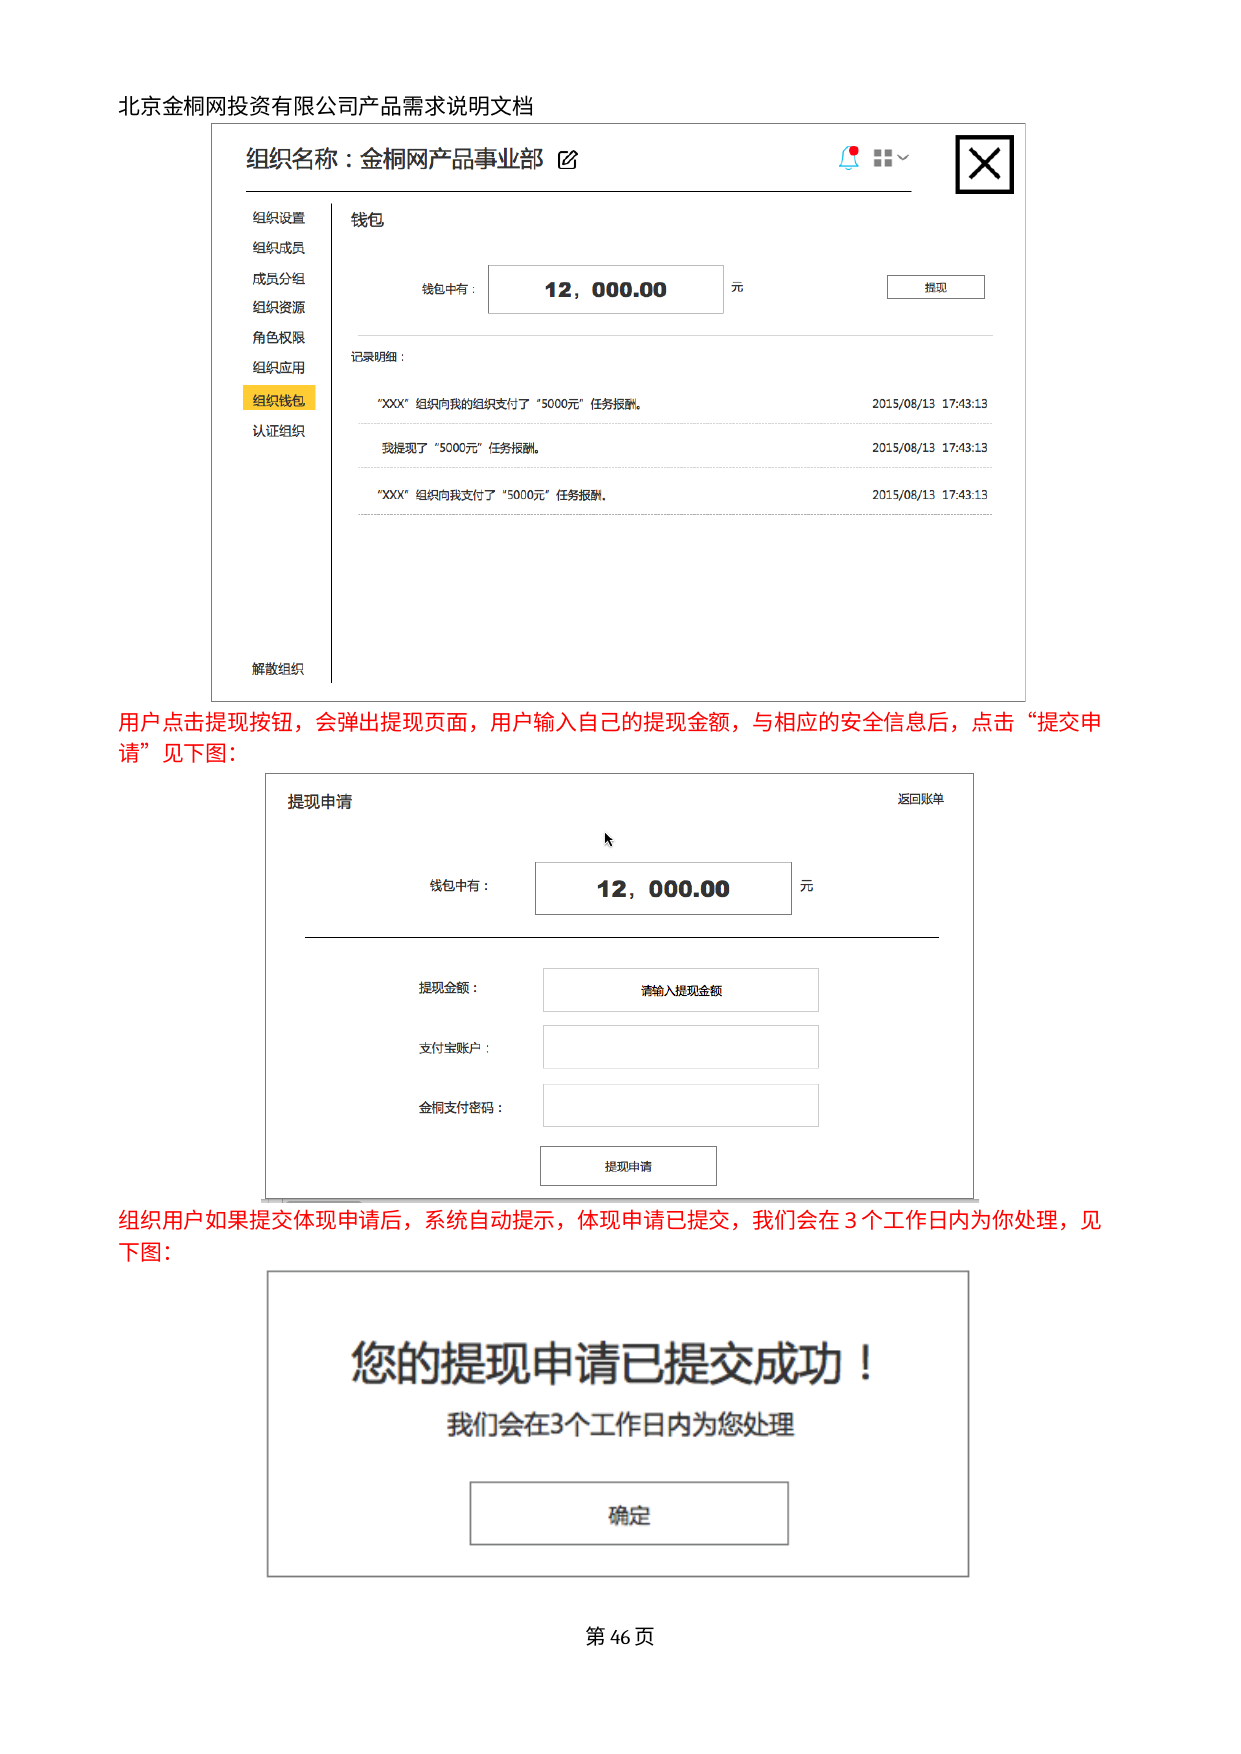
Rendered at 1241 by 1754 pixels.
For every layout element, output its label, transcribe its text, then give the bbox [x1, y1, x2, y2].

text 组织用户如果提交体现申请后，系统自动提示，体现申请已提交，我们会在3个工作日内为你处理，见下图： [118, 1203, 1122, 1266]
picture [264, 1266, 976, 1584]
text 用户点击提现按钮，会弹出提现页面，用户输入自己的提现金额，与相应的安全信息后，点击“提交申请”见下图： [118, 705, 1122, 768]
picture [210, 120, 1030, 705]
picture [261, 768, 980, 1203]
